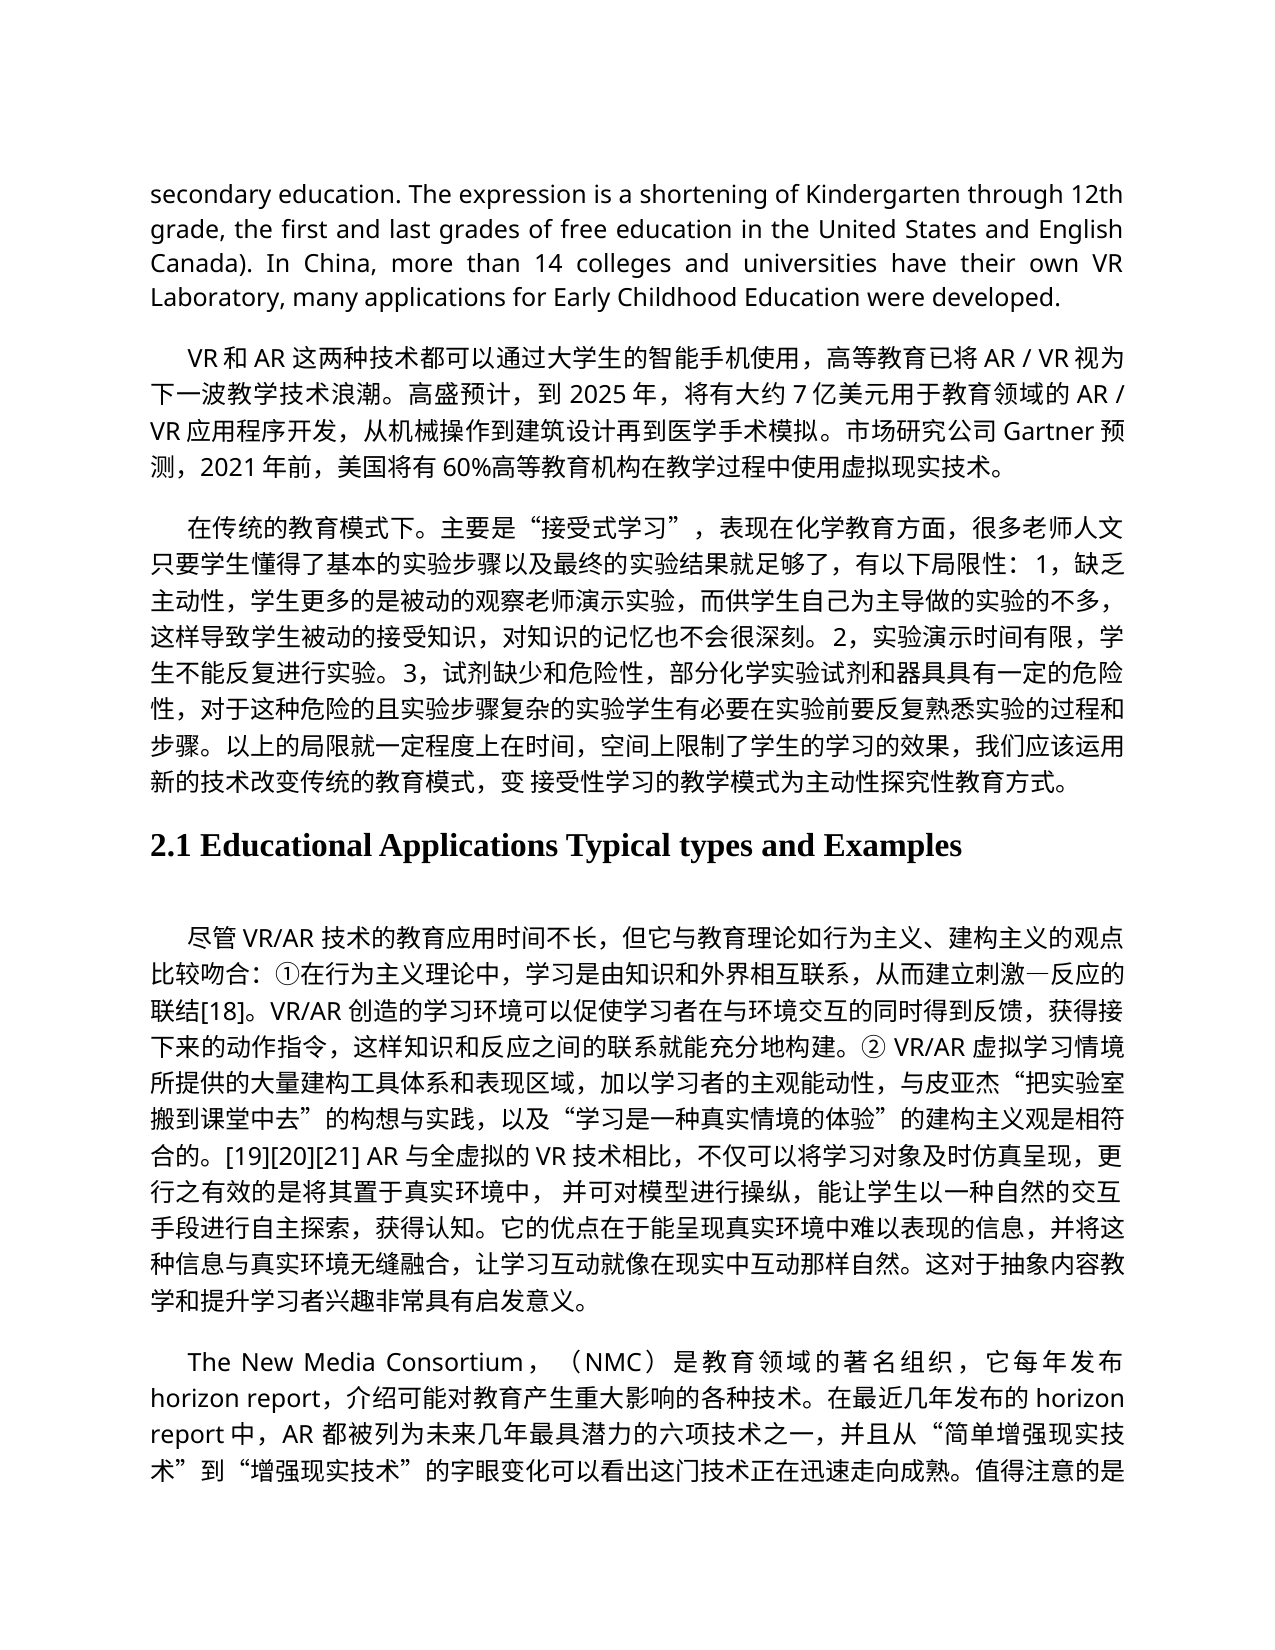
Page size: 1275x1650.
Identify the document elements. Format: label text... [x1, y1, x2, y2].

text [150, 177, 1125, 313]
text 在传统的教育模式下。主要是“接受式学习”，表现在化学教育方面，很多老师人文只要学生懂得了基本的实验步骤以及最终的实验结果就足够了，有以下局限性：1，缺乏主动性，学生更多的是被动的观察老师演示实验，而供学生自己为主导做的实验的不多，这样导致学生被动的接受知识，对知识的记忆也不会很深刻。2，实验演示时间有限，学生不能反复进行实验。3，试剂缺少和危险性，部分化学实验试剂和器具具有一定的危险性，对于这种危险的且实验步骤复杂的实验学生有必要在实验前要反复熟悉实验的过程和步骤。以上的局限就一定程度上在时间，空间上限制了学生的学习的效果，我们应该运用新的技术改变传统的教育模式，变 接受性学习的教学模式为主动性探究性教育方式。 [150, 508, 1125, 798]
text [150, 1342, 1125, 1487]
text 尽管VR/AR 技术的教育应用时间不长，但它与教育理论如行为主义、建构主义的观点比较吻合：①在行为主义理论中，学习是由知识和外界相互联系，从而建立刺激—反应的联结[18]。VR/AR 创造的学习环境可以促使学习者在与环境交互的同时得到反馈，获得接下来的动作指令，这样知识和反应之间的联系就能充分地构建。② VR/AR 虚拟学习情境所提供的大量建构工具体系和表现区域，加以学习者的主观能动性，与皮亚杰“把实验室搬到课堂中去”的构想与实践，以及“学习是一种真实情境的体验”的建构主义观是相符合的。[19][20][21] AR 与全虚拟的VR 技术相比，不仅可以将学习对象及时仿真呈现，更行之有效的是将其置于真实环境中， 并可对模型进行操纵，能让学生以一种自然的交互手段进行自主探索，获得认知。它的优点在于能呈现真实环境中难以表现的信息，并将这种信息与真实环境无缝融合，让学习互动就像在现实中互动那样自然。这对于抽象内容教学和提升学习者兴趣非常具有启发意义。 [150, 918, 1125, 1317]
text 2.1 Educational Applications Typical types and Examples [150, 826, 1125, 864]
text VR和AR 这两种技术都可以通过大学生的智能手机使用，高等教育已将AR / VR视为下一波教学技术浪潮。高盛预计，到2025年，将有大约7亿美元用于教育领域的AR / VR应用程序开发，从机械操作到建筑设计再到医学手术模拟。市场研究公司Gartner预测，2021年前，美国将有60%高等教育机构在教学过程中使用虚拟现实技术。 [150, 338, 1125, 483]
